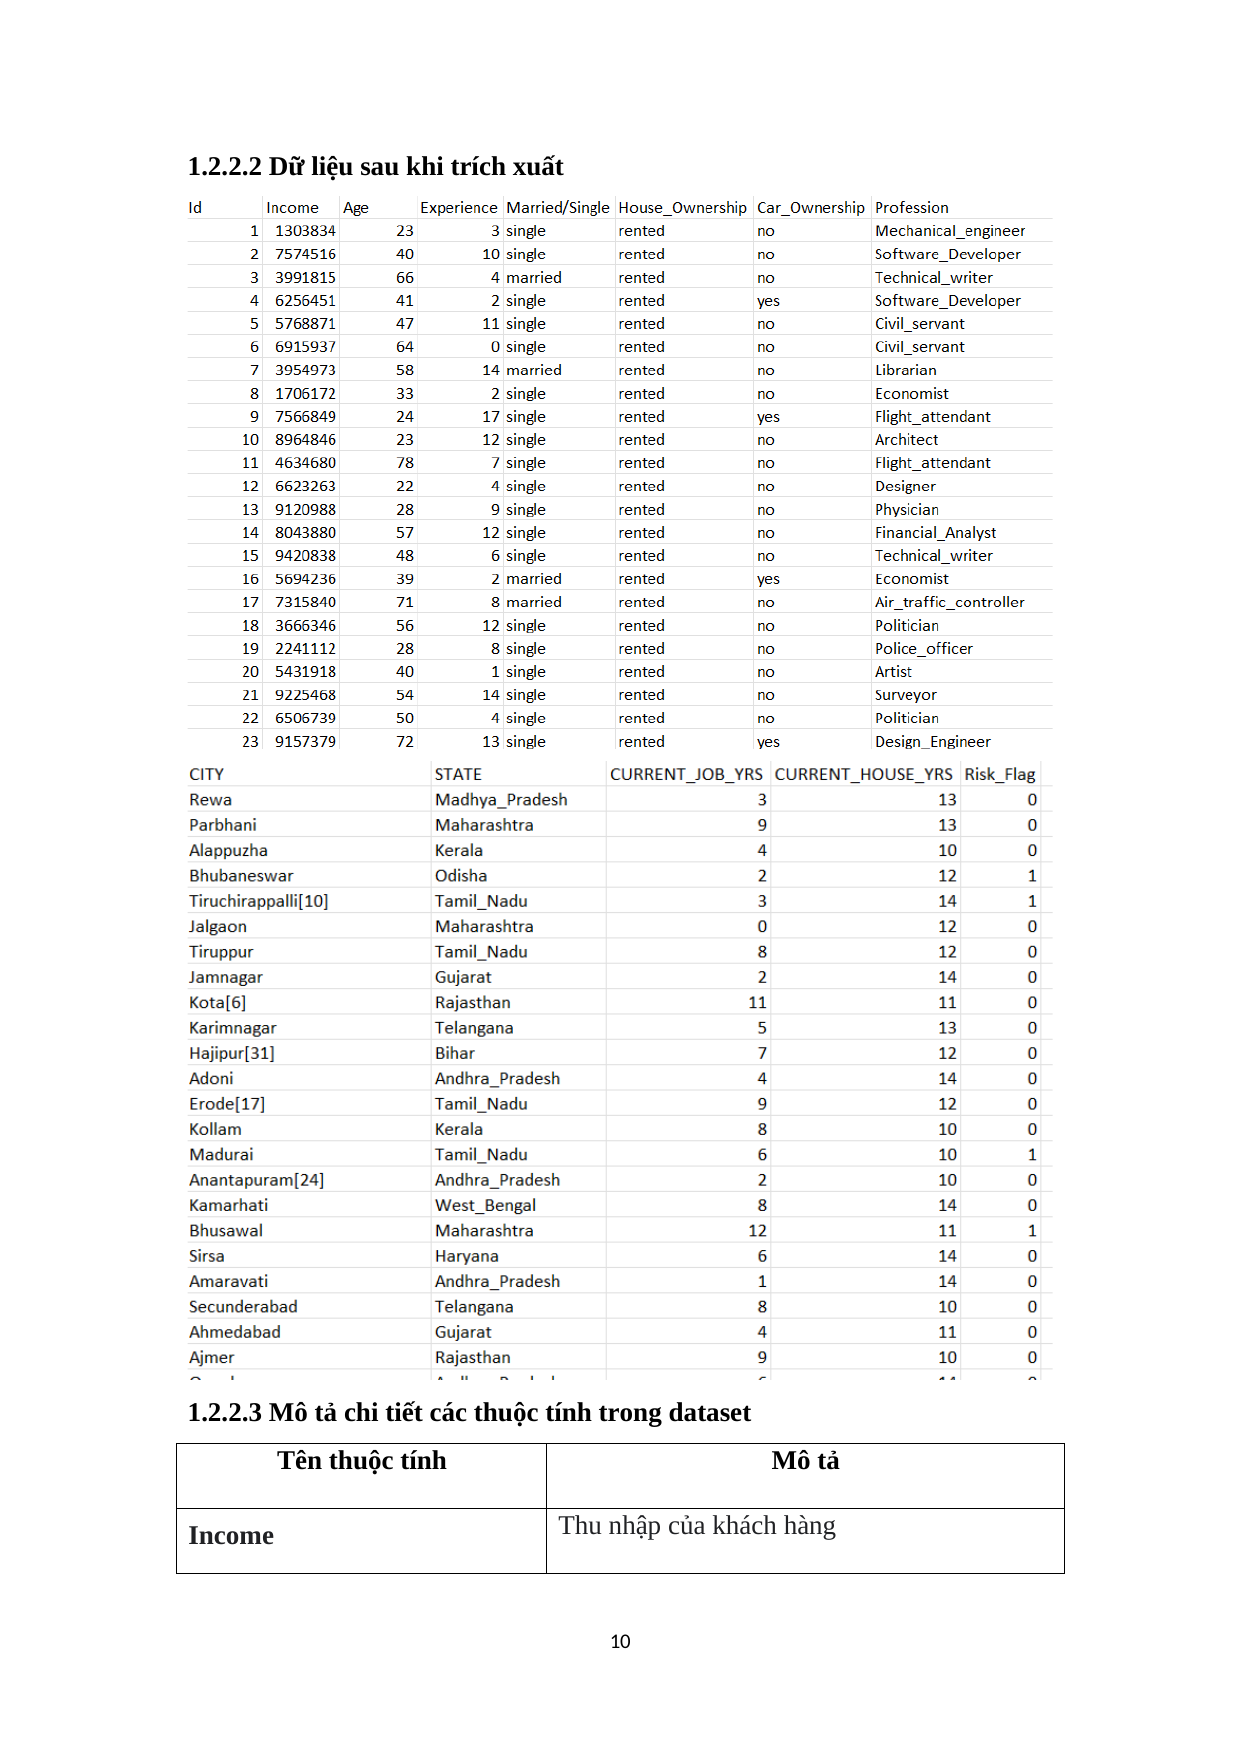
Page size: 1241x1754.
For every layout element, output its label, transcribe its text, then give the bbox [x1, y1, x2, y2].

picture [187, 761, 1053, 1380]
subtitle 1.2.2.3 Mô tả chi tiết các thuộc tính trong dataset [187, 1396, 1053, 1427]
picture [187, 196, 1053, 749]
table_header Tên thuộc tính [177, 1444, 546, 1508]
table_cell Thu nhập của khách hàng [547, 1509, 1064, 1573]
table_cell Income [177, 1509, 546, 1573]
table_header Mô tả [547, 1444, 1064, 1508]
subtitle 1.2.2.2 Dữ liệu sau khi trích xuất [187, 150, 1053, 181]
